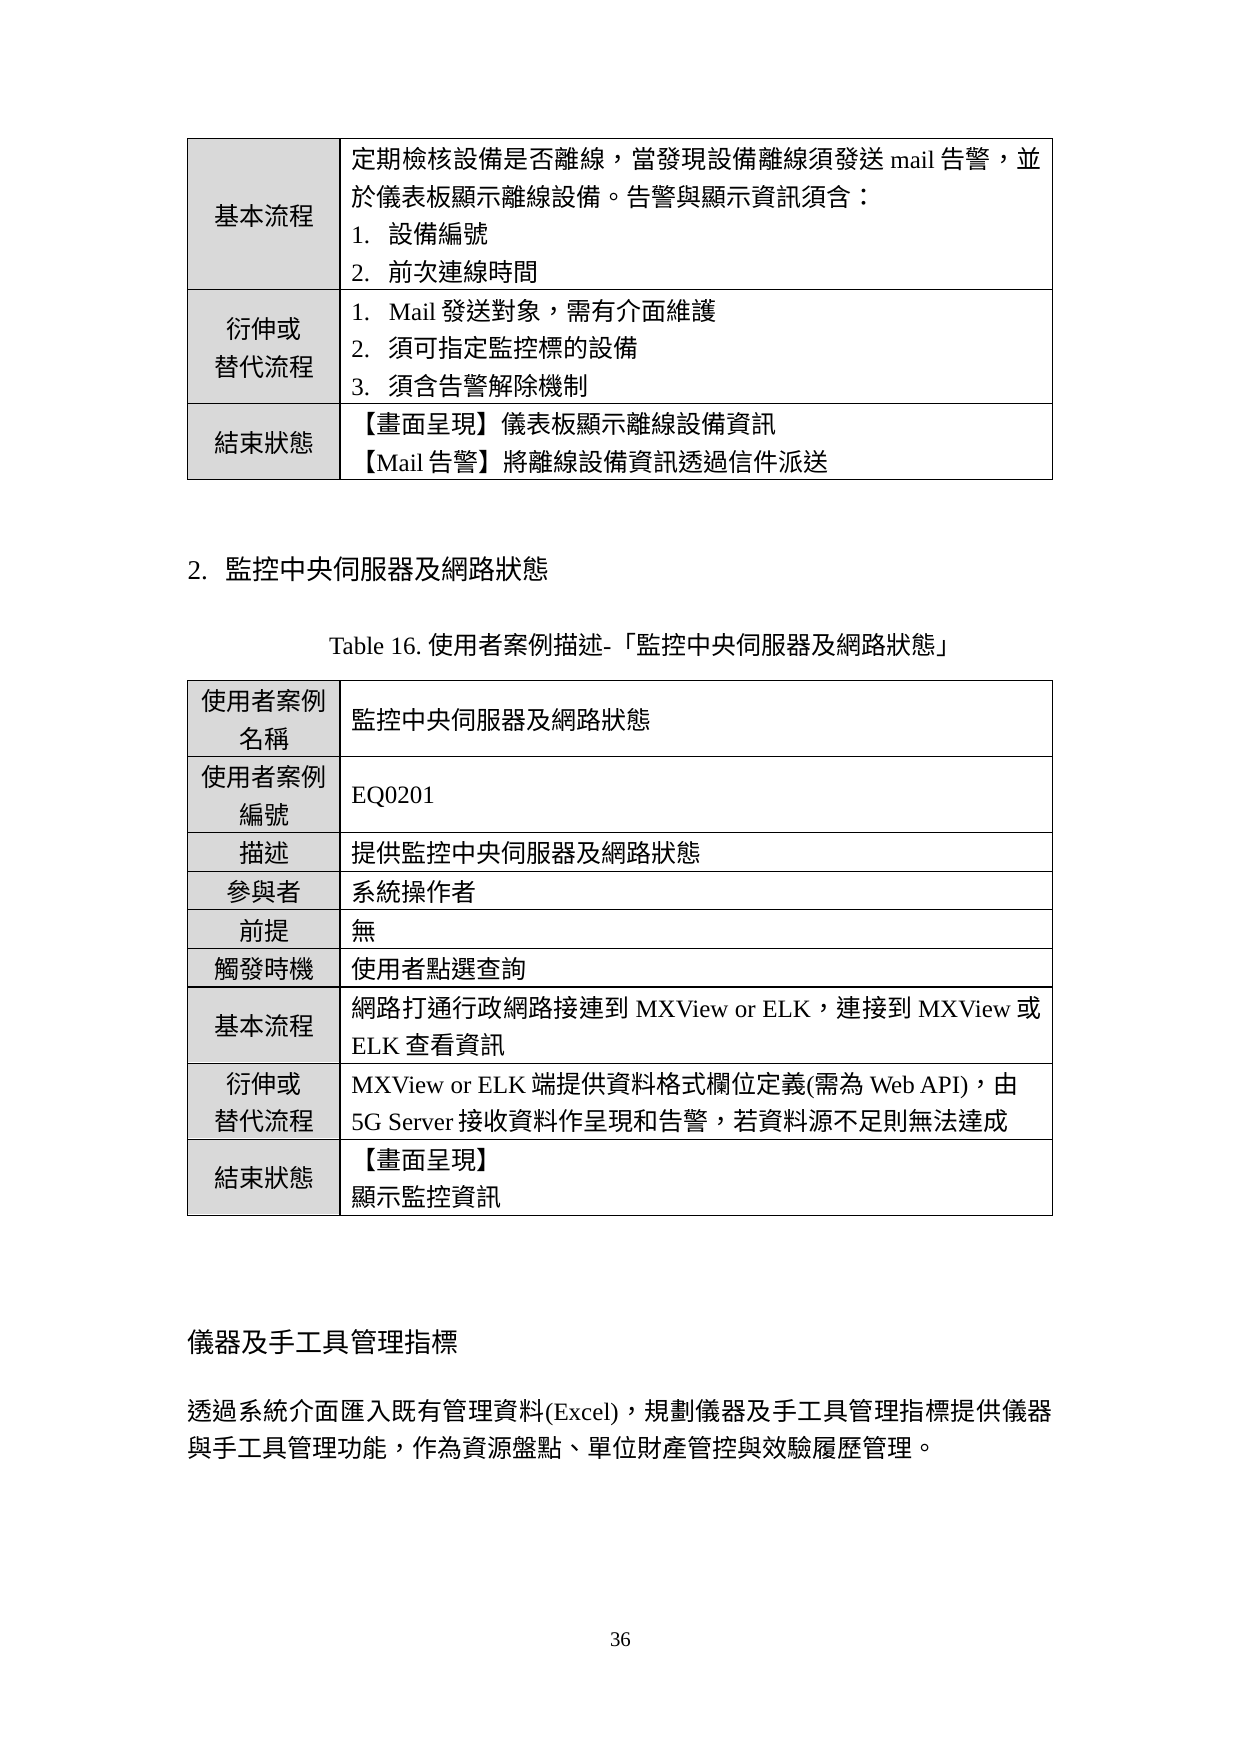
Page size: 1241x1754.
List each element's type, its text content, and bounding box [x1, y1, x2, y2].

table_cell 網路打通行政網路接連到MXView or ELK，連接到MXView或ELK查看資訊 [341, 988, 1052, 1062]
table_cell 前提 [188, 910, 339, 948]
text 儀器及手工具管理指標 [187, 1303, 1053, 1378]
table_cell 使用者案例 編號 [188, 757, 339, 832]
table_cell EQ0201 [341, 757, 1052, 832]
table_cell 定期檢核設備是否離線，當發現設備離線須發送mail告警，並於儀表板顯示離線設備。告警與顯示資訊須含： 設備編號 前次連線時間 [341, 139, 1052, 289]
table_cell Mail發送對象，需有介面維護 須可指定監控標的設備 須含告警解除機制 [341, 290, 1052, 403]
table_cell 觸發時機 [188, 949, 339, 986]
table_cell 系統操作者 [341, 872, 1052, 909]
table_cell 【畫面呈現】 顯示監控資訊 [341, 1140, 1052, 1214]
table_header 使用者案例 名稱 [188, 681, 339, 756]
table_cell 結束狀態 [188, 404, 339, 479]
table_cell 參與者 [188, 872, 339, 909]
table_cell 提供監控中央伺服器及網路狀態 [341, 833, 1052, 871]
text Table 16. 使用者案例描述-「監控中央伺服器及網路狀態」 [187, 624, 1053, 662]
table_cell 基本流程 [188, 988, 339, 1062]
table_header 監控中央伺服器及網路狀態 [341, 681, 1052, 756]
text 透過系統介面匯入既有管理資料(Excel)，規劃儀器及手工具管理指標提供儀器與手工具管理功能，作為資源盤點、單位財產管控與效驗履歷管理。 [187, 1391, 1053, 1466]
table_cell 基本流程 [188, 139, 339, 289]
table_cell 結束狀態 [188, 1140, 339, 1214]
list 監控中央伺服器及網路狀態 [187, 530, 1053, 605]
table_cell 使用者點選查詢 [341, 949, 1052, 986]
table_cell MXView or ELK端提供資料格式欄位定義(需為Web API)，由5G Server接收資料作呈現和告警，若資料源不足則無法達成 [341, 1064, 1052, 1138]
table_cell 【畫面呈現】儀表板顯示離線設備資訊 【Mail告警】將離線設備資訊透過信件派送 [341, 404, 1052, 479]
table_cell 衍伸或 替代流程 [188, 290, 339, 403]
table_cell 無 [341, 910, 1052, 948]
table_cell 描述 [188, 833, 339, 871]
table_cell 衍伸或 替代流程 [188, 1064, 339, 1138]
